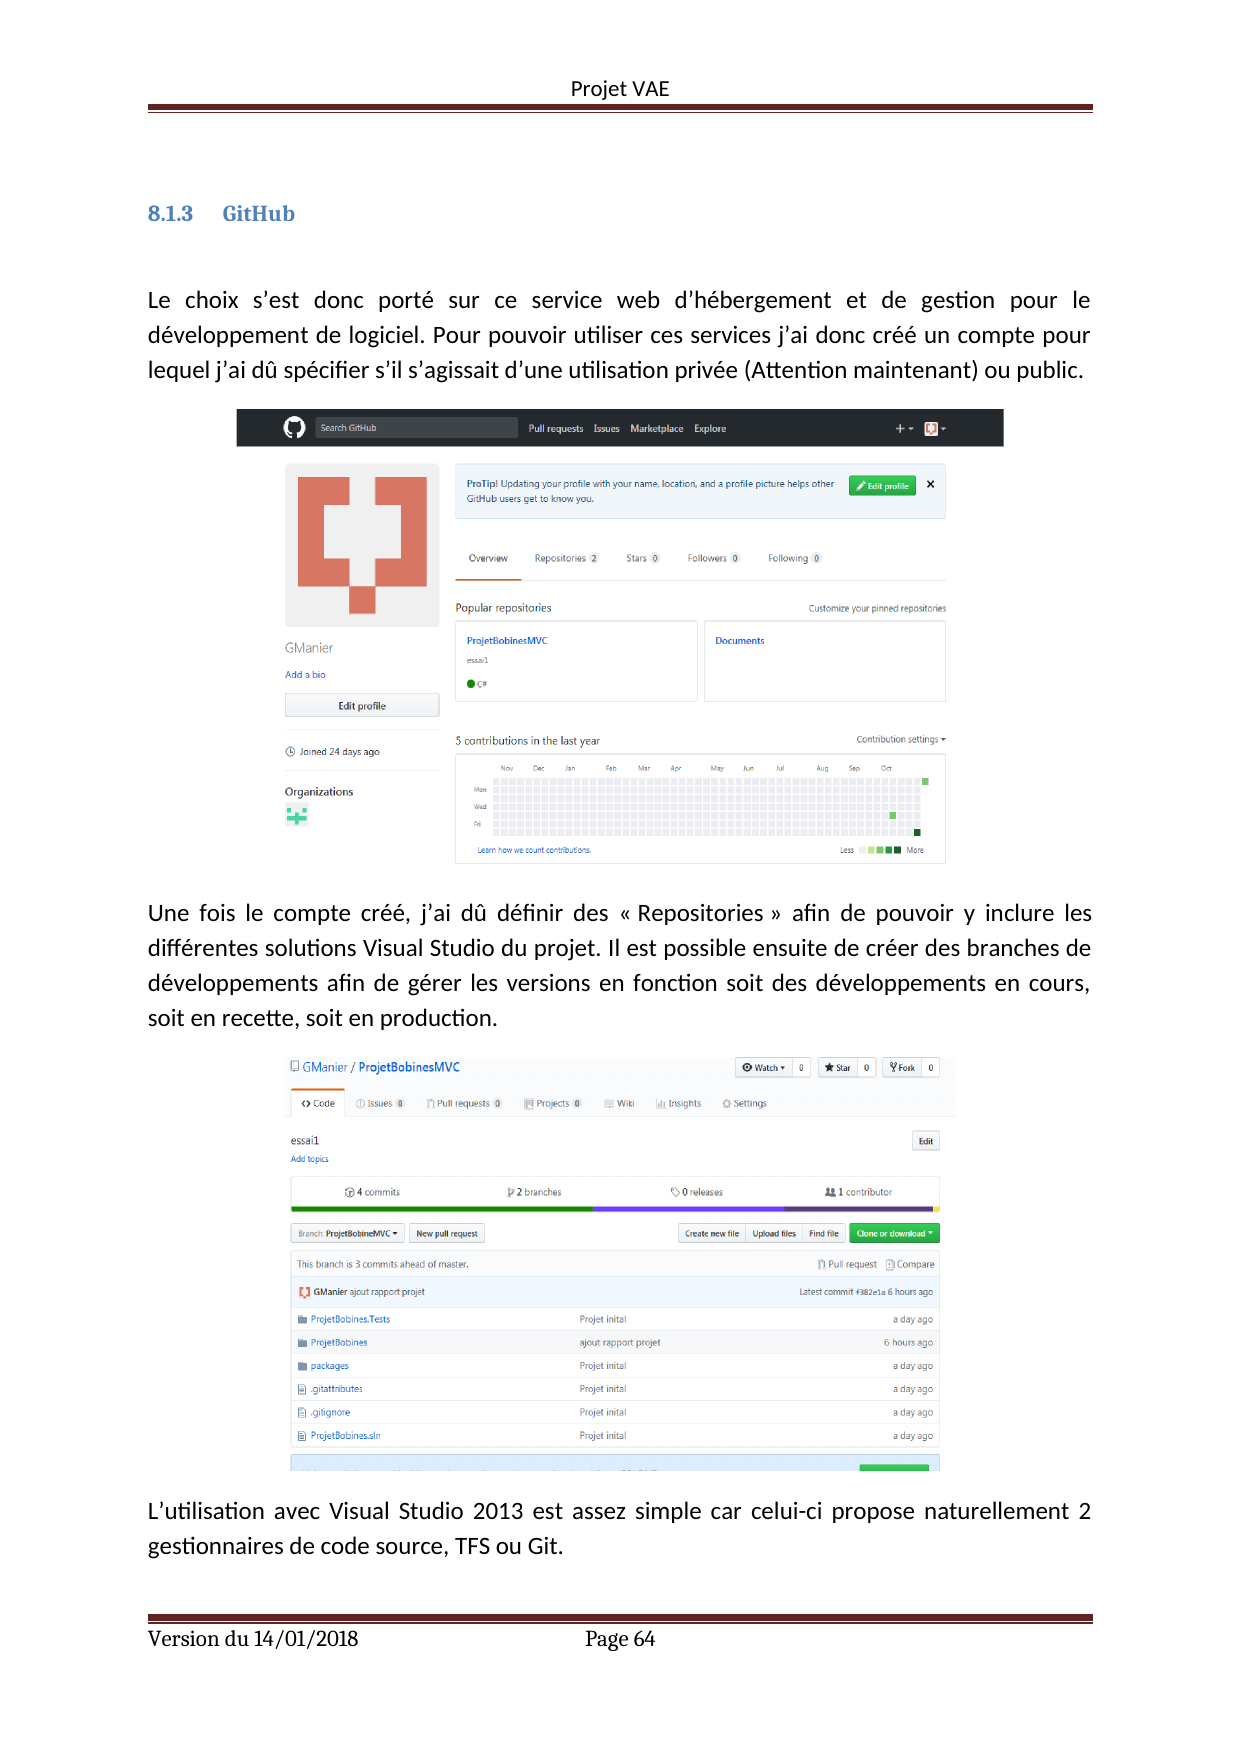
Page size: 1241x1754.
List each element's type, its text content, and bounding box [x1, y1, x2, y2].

picture [284, 1057, 956, 1471]
picture [236, 409, 1004, 872]
text Une fois le compte créé, j’ai dû définir des « Repositories » afin de pouvoir y inclure les différentes solutions Visual Studio du projet. Il est possible ensuite de créer des branches de développements afin de gérer les versions en fonction soit des développements en cours, soit en recette, soit en production. [148, 897, 1093, 1032]
subtitle GitHub [148, 201, 1093, 227]
text L’utilisation avec Visual Studio 2013 est assez simple car celui-ci propose naturellement 2 gestionnaires de code source, TFS ou Git. [148, 1495, 1093, 1561]
text Le choix s’est donc porté sur ce service web d’hébergement et de gestion pour le développement de logiciel. Pour pouvoir utiliser ces services j’ai donc créé un compte pour lequel j’ai dû spécifier s’il s’agissait d’une utilisation privée (Attention maintenant) ou public. [148, 284, 1093, 384]
